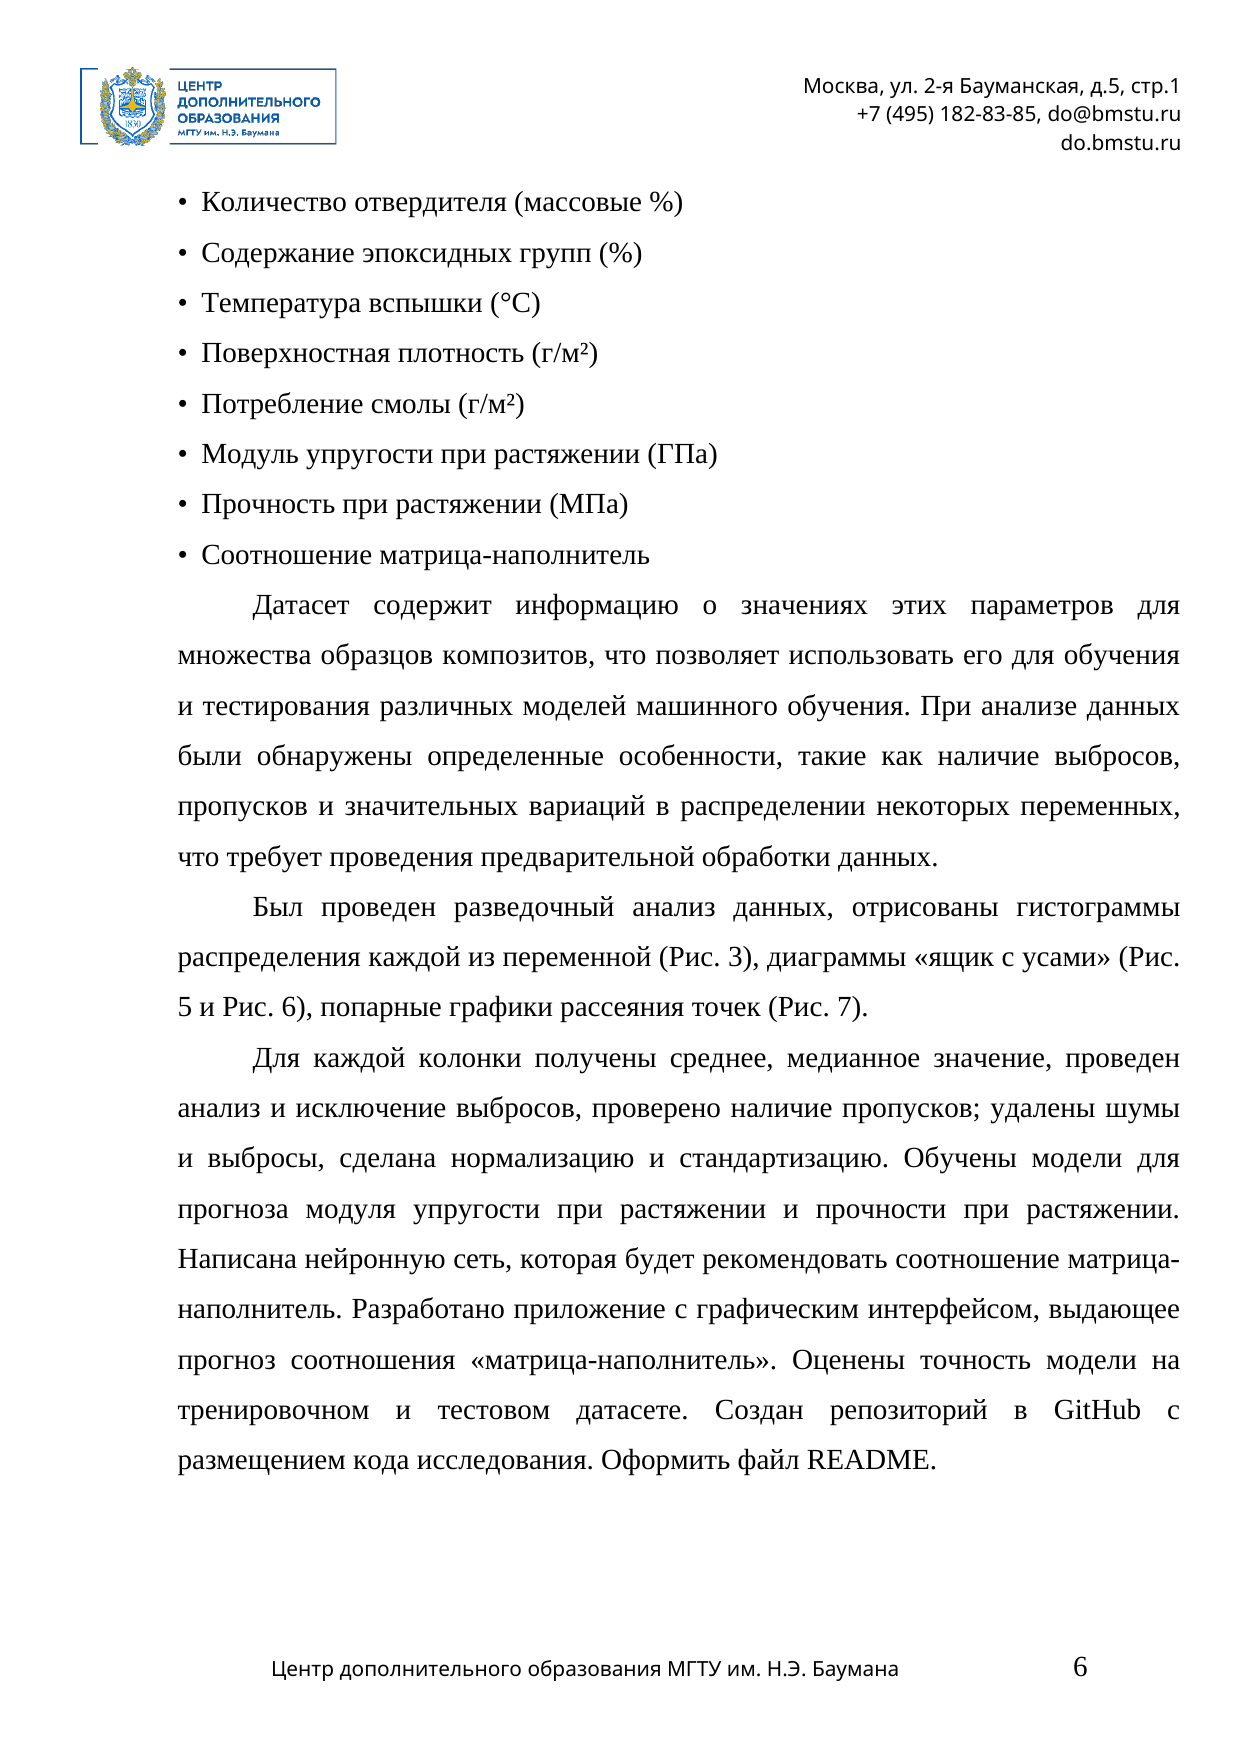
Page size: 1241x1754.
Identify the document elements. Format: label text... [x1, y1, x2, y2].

text Для каждой колонки получены среднее, медианное значение, проведен анализ и исключение выбросов, проверено наличие пропусков; удалены шумы и выбросы, сделана нормализацию и стандартизацию. Обучены модели для прогноза модуля упругости при растяжении и прочности при растяжении. Написана нейронную сеть, которая будет рекомендовать соотношение матрица-наполнитель. Разработано приложение с графическим интерфейсом, выдающее прогноз соотношения «матрица-наполнитель». Оценены точность модели на тренировочном и тестовом датасете. Создан репозиторий в GitHub с размещением кода исследования. Оформить файл READMЕ. [177, 1040, 1181, 1476]
list Температура вспышки (°C) [177, 285, 1181, 319]
list Прочность при растяжении (МПа) [177, 486, 1181, 520]
list Соотношение матрица-наполнитель [177, 537, 1181, 570]
list Поверхностная плотность (г/м²) [177, 336, 1181, 369]
list Потребление смолы (г/м²) [177, 386, 1181, 419]
list Содержание эпоксидных групп (%) [177, 235, 1181, 268]
picture [80, 67, 337, 146]
text Был проведен разведочный анализ данных, отрисованы гистограммы распределения каждой из переменной (Рис. 3), диаграммы «ящик с усами» (Рис. 5 и Рис. 6), попарные графики рассеяния точек (Рис. 7). [177, 889, 1181, 1023]
list Количество отвердителя (массовые %) [177, 184, 1181, 218]
list Модуль упругости при растяжении (ГПа) [177, 436, 1181, 470]
text Датасет содержит информацию о значениях этих параметров для множества образцов композитов, что позволяет использовать его для обучения и тестирования различных моделей машинного обучения. При анализе данных были обнаружены определенные особенности, такие как наличие выбросов, пропусков и значительных вариаций в распределении некоторых переменных, что требует проведения предварительной обработки данных. [177, 587, 1181, 872]
